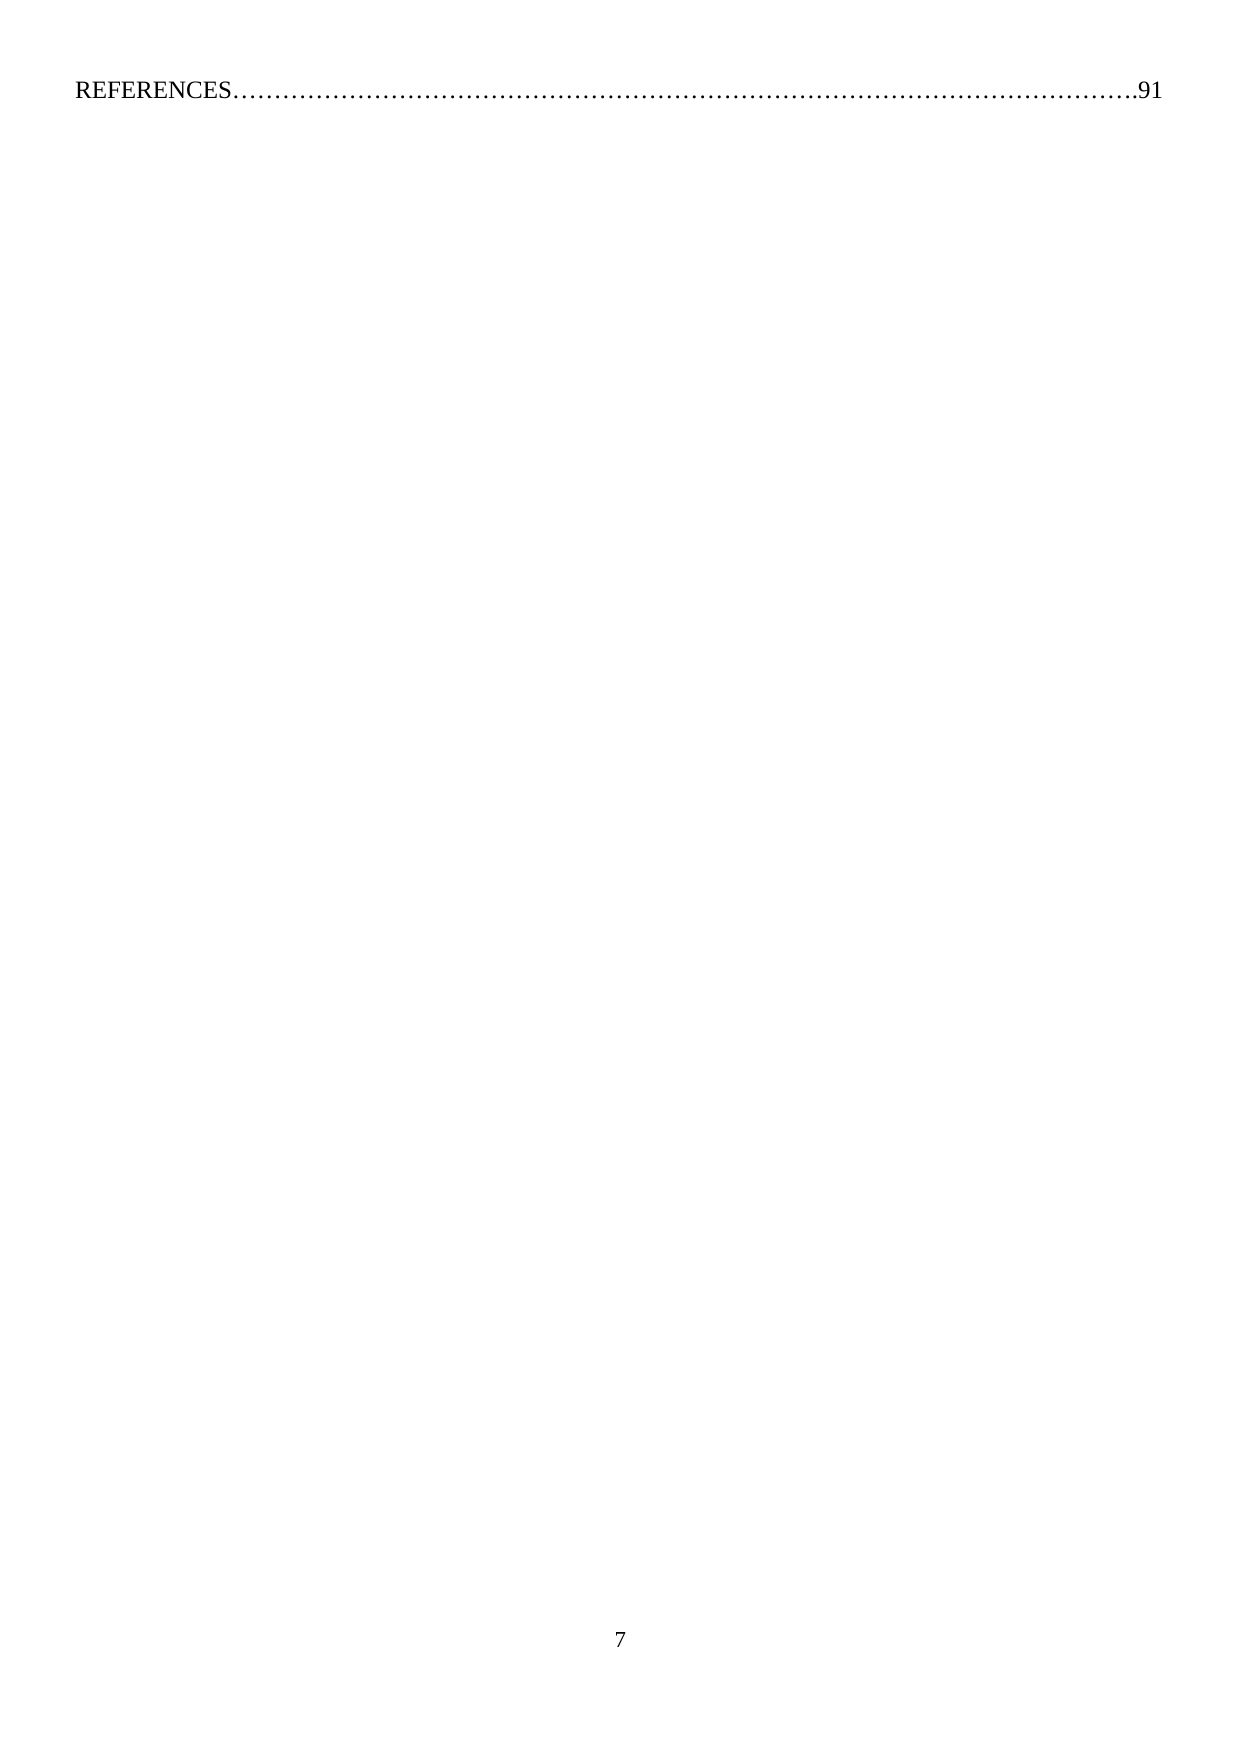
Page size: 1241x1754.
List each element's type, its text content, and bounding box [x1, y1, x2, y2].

text REFERENCES……………………………………………………………………………………………….91 [75, 75, 1165, 104]
